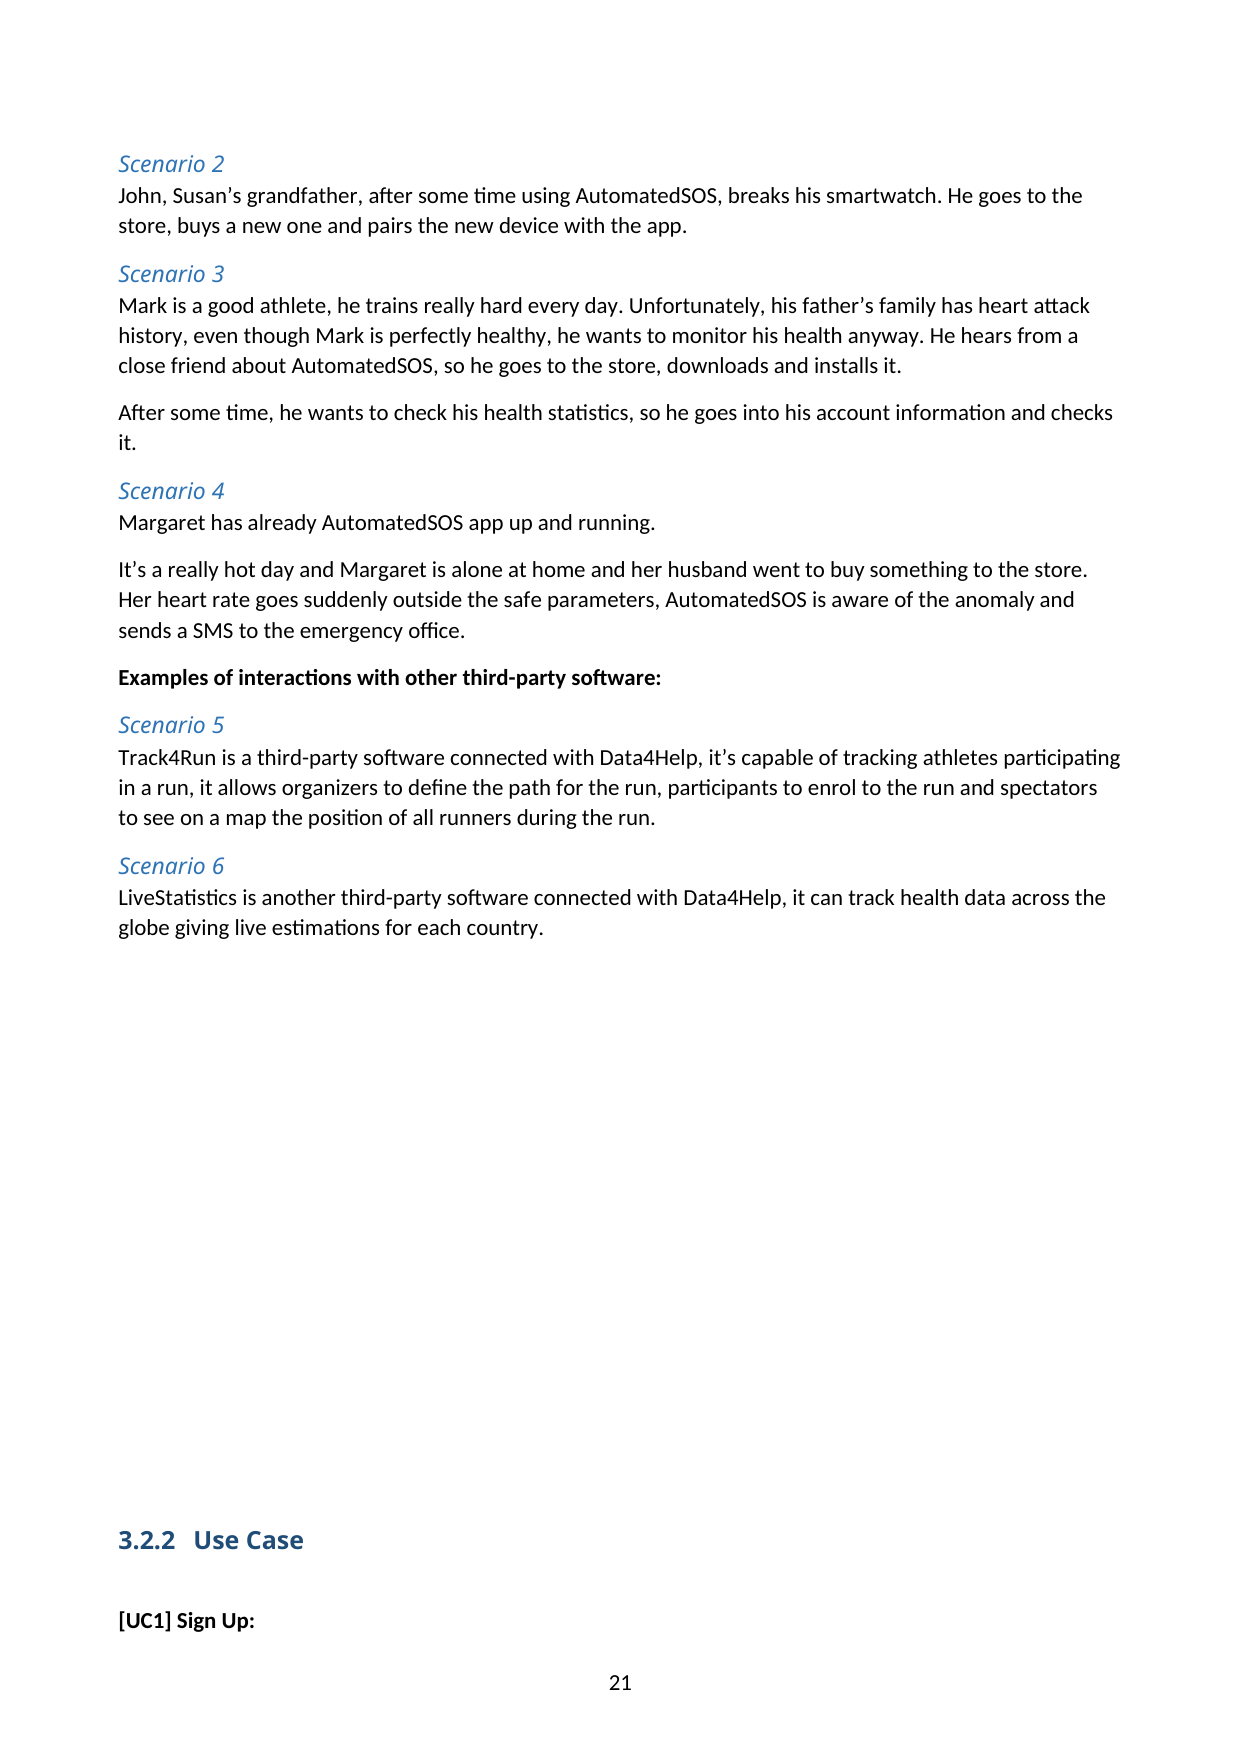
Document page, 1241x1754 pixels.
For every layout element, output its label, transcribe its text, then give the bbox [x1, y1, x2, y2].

subtitle Scenario 6 [118, 850, 1122, 881]
subtitle Use Case [118, 1523, 1122, 1557]
text After some time, he wants to check his health statistics, so he goes into his account information and checks it. [118, 398, 1122, 456]
text Examples of interactions with other third-party software: [118, 663, 1122, 691]
subtitle Scenario 3 [118, 258, 1122, 289]
subtitle Scenario 2 [118, 148, 1122, 179]
text Margaret has already AutomatedSOS app up and running. [118, 508, 1122, 536]
text LiveStatistics is another third-party software connected with Data4Help, it can track health data across the globe giving live estimations for each country. [118, 883, 1122, 941]
subtitle Scenario 4 [118, 475, 1122, 507]
text It’s a really hot day and Margaret is alone at home and her husband went to buy something to the store. Her heart rate goes suddenly outside the safe parameters, AutomatedSOS is aware of the anomaly and sends a SMS to the emergency office. [118, 555, 1122, 644]
text Track4Run is a third-party software connected with Data4Help, it’s capable of tracking athletes participating in a run, it allows organizers to define the path for the run, participants to enrol to the run and spectators to see on a map the position of all runners during the run. [118, 743, 1122, 831]
text John, Susan’s grandfather, after some time using AutomatedSOS, breaks his smartwatch. He goes to the store, buys a new one and pairs the new device with the app. [118, 181, 1122, 239]
text Mark is a good athlete, he trains really hard every day. Unfortunately, his father’s family has heart attack history, even though Mark is perfectly healthy, he wants to monitor his health anyway. He hears from a close friend about AutomatedSOS, so he goes to the store, downloads and installs it. [118, 291, 1122, 379]
subtitle Scenario 5 [118, 709, 1122, 741]
text [UC1] Sign Up: [118, 1606, 1122, 1634]
